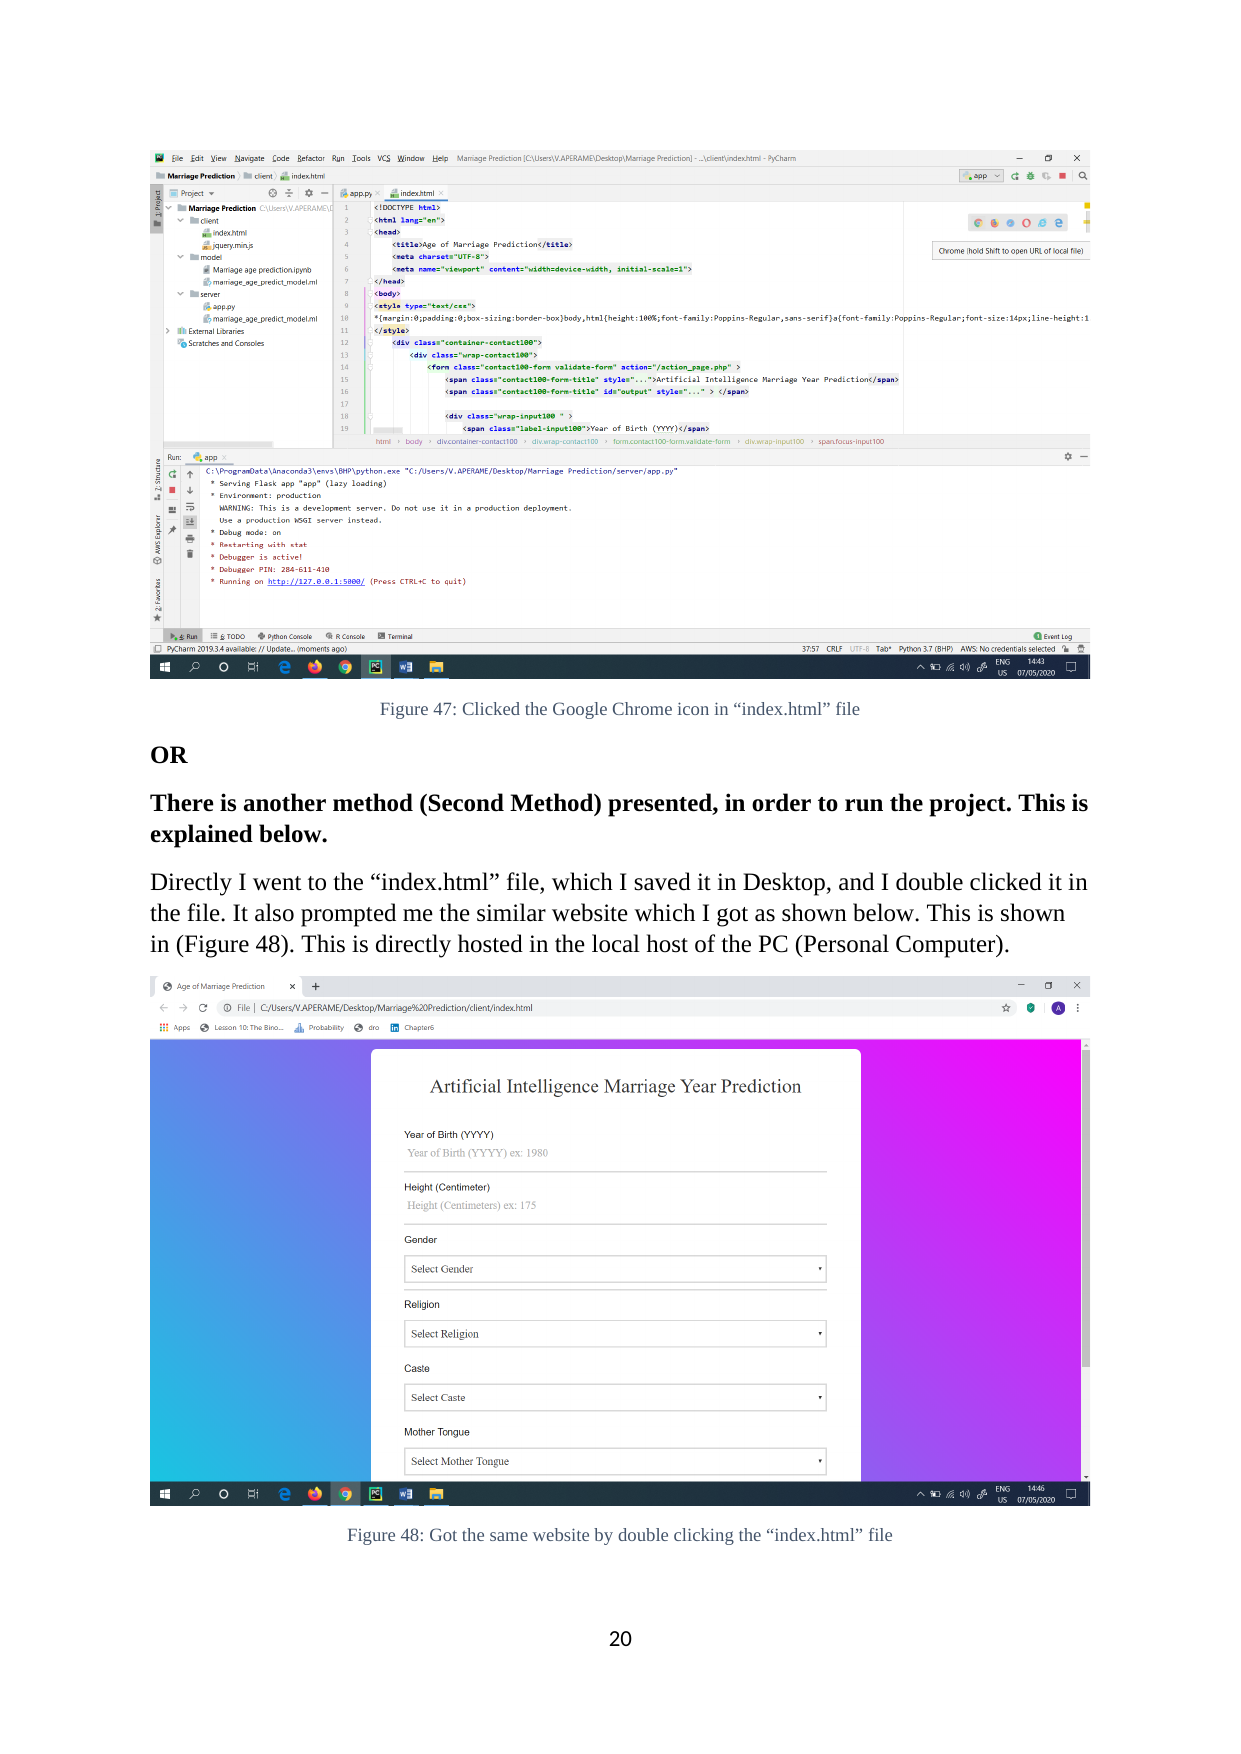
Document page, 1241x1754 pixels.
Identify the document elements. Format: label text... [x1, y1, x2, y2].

picture [150, 976, 1091, 1506]
text Figure 47: Clicked the Google Chrome icon in “index.html” file [150, 698, 1090, 719]
text OR [150, 740, 1090, 769]
text Directly I went to the “index.html” file, which I saved it in Desktop, and I double clicked it in the file. It also prompted me the similar website which I got as shown below. This is shown in (Figure 48). This is directly hosted in the local host of the PC (Personal Computer). [150, 867, 1090, 957]
picture [150, 150, 1091, 679]
text Figure 48: Got the same website by double clicking the “index.html” file [150, 1524, 1090, 1546]
text There is another method (Second Method) presented, in order to run the project. This is explained below. [150, 788, 1090, 848]
